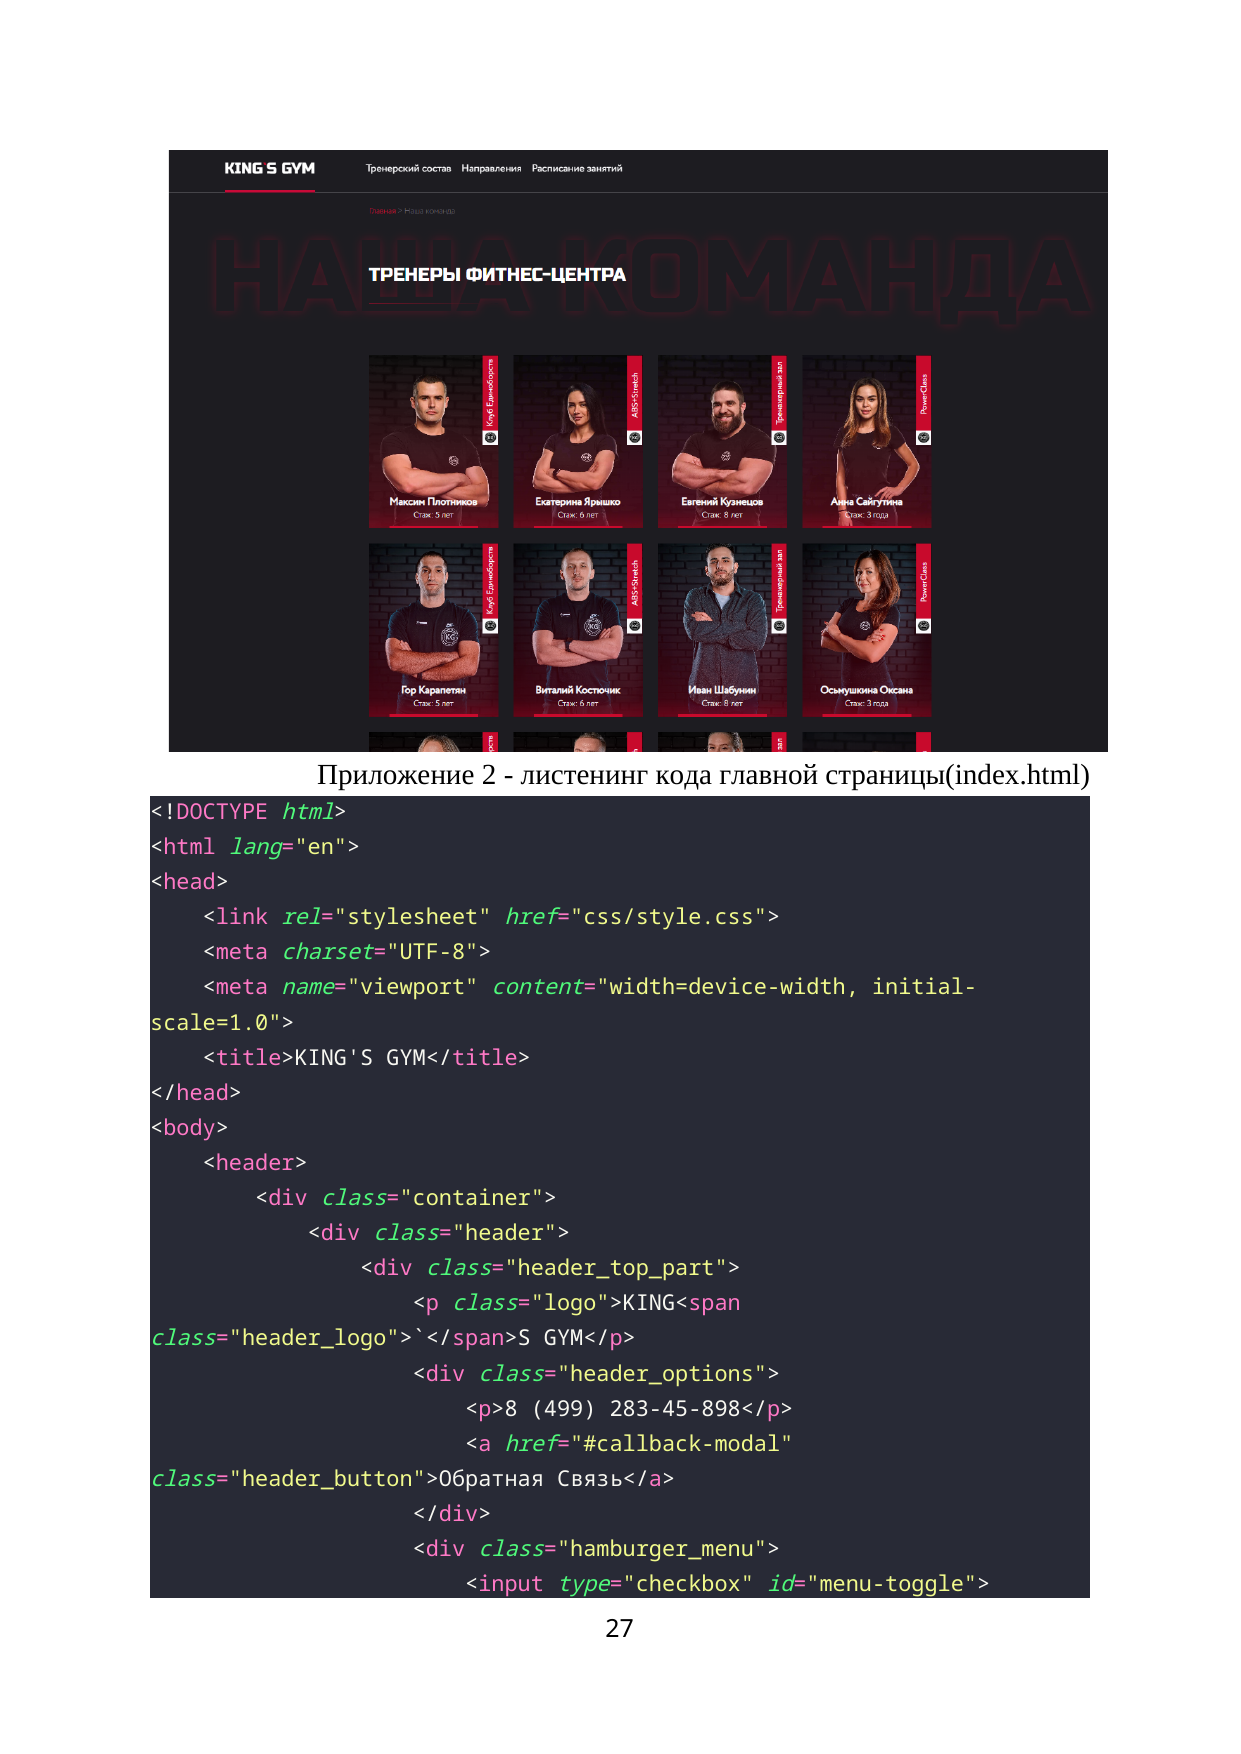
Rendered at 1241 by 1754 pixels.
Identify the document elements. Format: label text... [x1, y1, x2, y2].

text <meta charset="UTF-8"> [150, 936, 1090, 966]
text <body> [150, 1112, 1090, 1142]
text <meta name="viewport" content="width=device-width, initial-scale=1.0"> [150, 971, 1090, 1036]
text <div class="header_options"> [150, 1357, 1090, 1387]
text <a href="#callback-modal" class="header_button">Обратная Связь</a> [150, 1428, 1090, 1493]
text <div class="header"> [150, 1217, 1090, 1247]
text </div> [150, 1498, 1090, 1528]
text <input type="checkbox" id="menu-toggle"> [150, 1568, 1090, 1598]
text </head> [150, 1077, 1090, 1106]
text <link rel="stylesheet" href="css/style.css"> [150, 901, 1090, 931]
text <p class="logo">KING<span class="header_logo">`</span>S GYM</p> [150, 1287, 1090, 1352]
text <header> [150, 1147, 1090, 1177]
text <head> [150, 866, 1090, 896]
text <title>KING'S GYM</title> [150, 1042, 1090, 1071]
text <!DOCTYPE html> [150, 796, 1090, 826]
text <div class="hamburger_menu"> [150, 1533, 1090, 1563]
text <p>8 (499) 283-45-898</p> [150, 1393, 1090, 1422]
text <html lang="en"> [150, 831, 1090, 861]
text <div class="container"> [150, 1182, 1090, 1212]
text Приложение 2 - листенинг кода главной страницы(index.html) [150, 757, 1090, 791]
text <div class="header_top_part"> [150, 1252, 1090, 1282]
